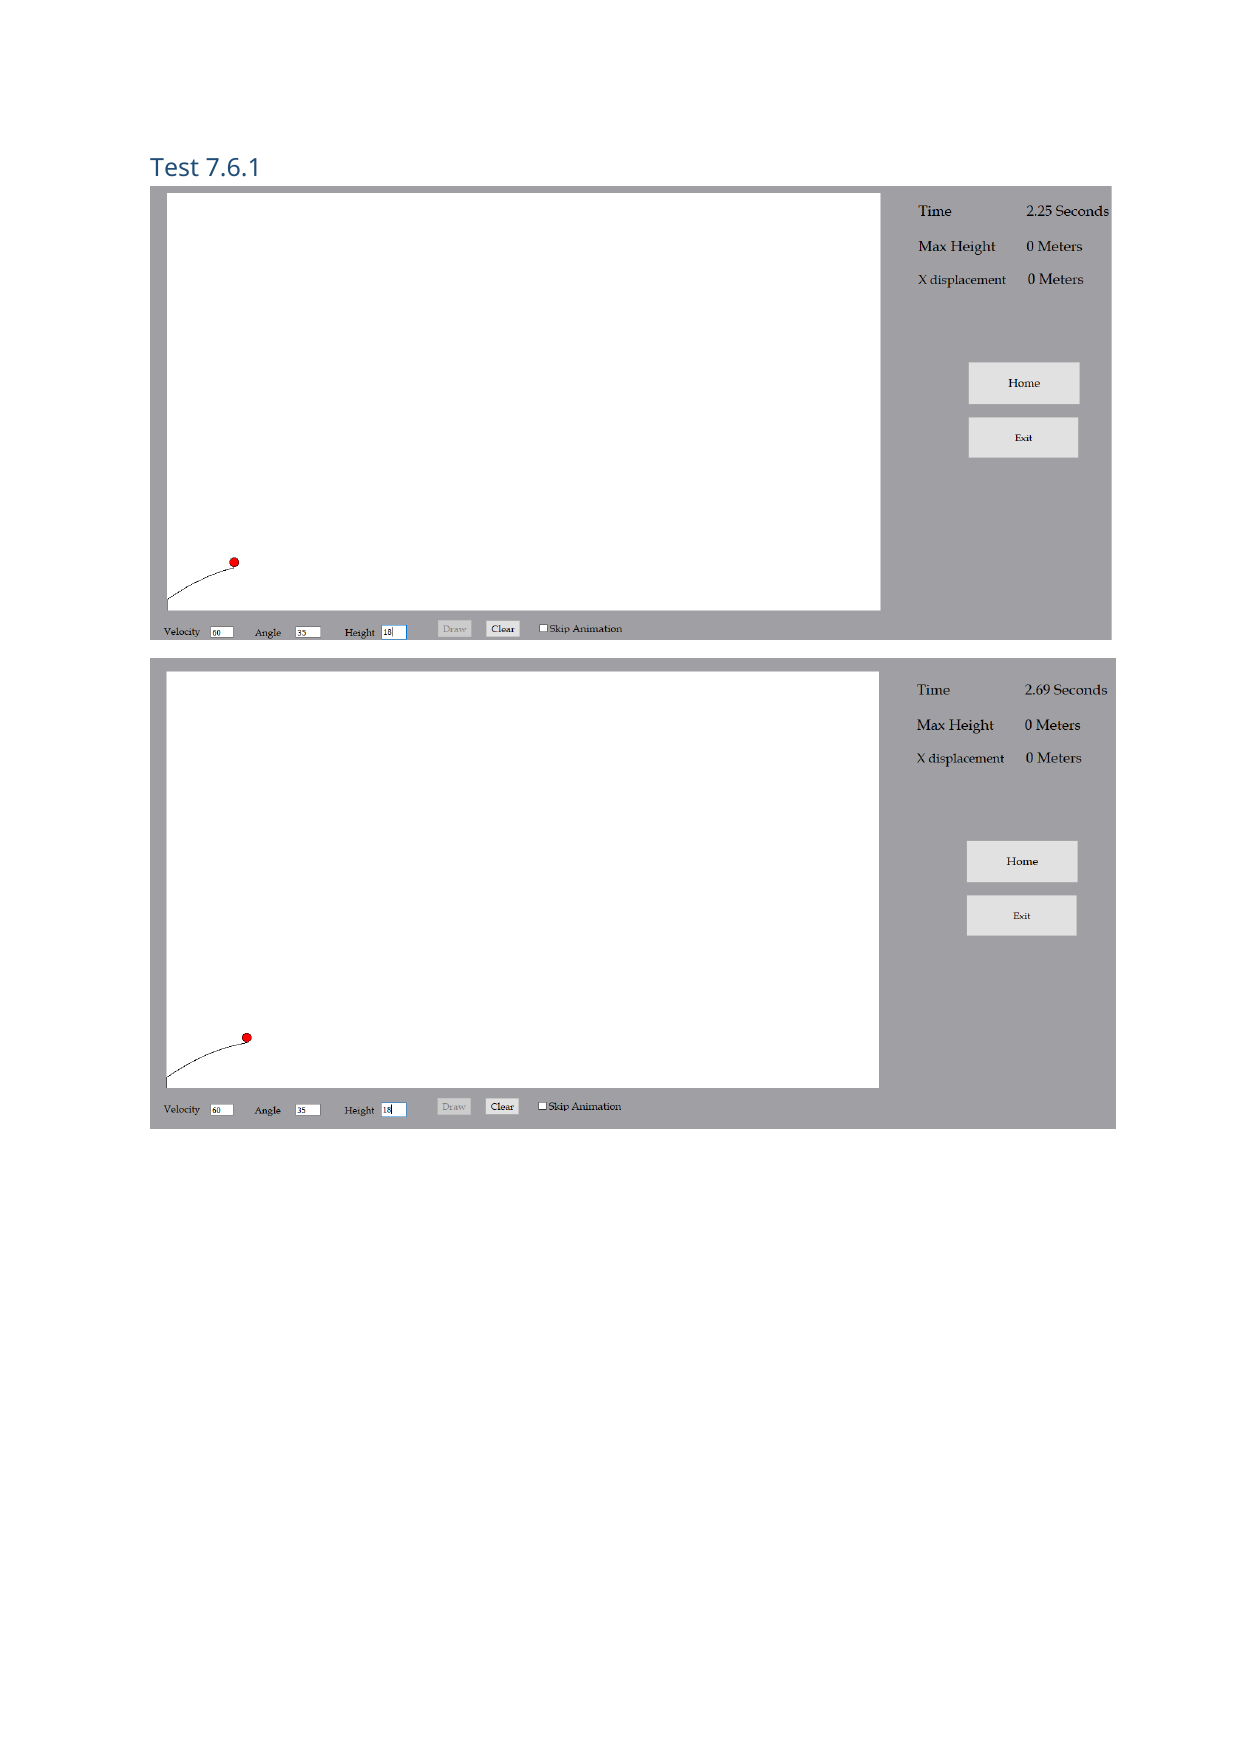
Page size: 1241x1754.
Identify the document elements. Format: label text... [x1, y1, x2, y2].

picture [150, 186, 1112, 640]
subtitle Test 7.6.1 [150, 150, 1090, 184]
picture [150, 658, 1116, 1129]
